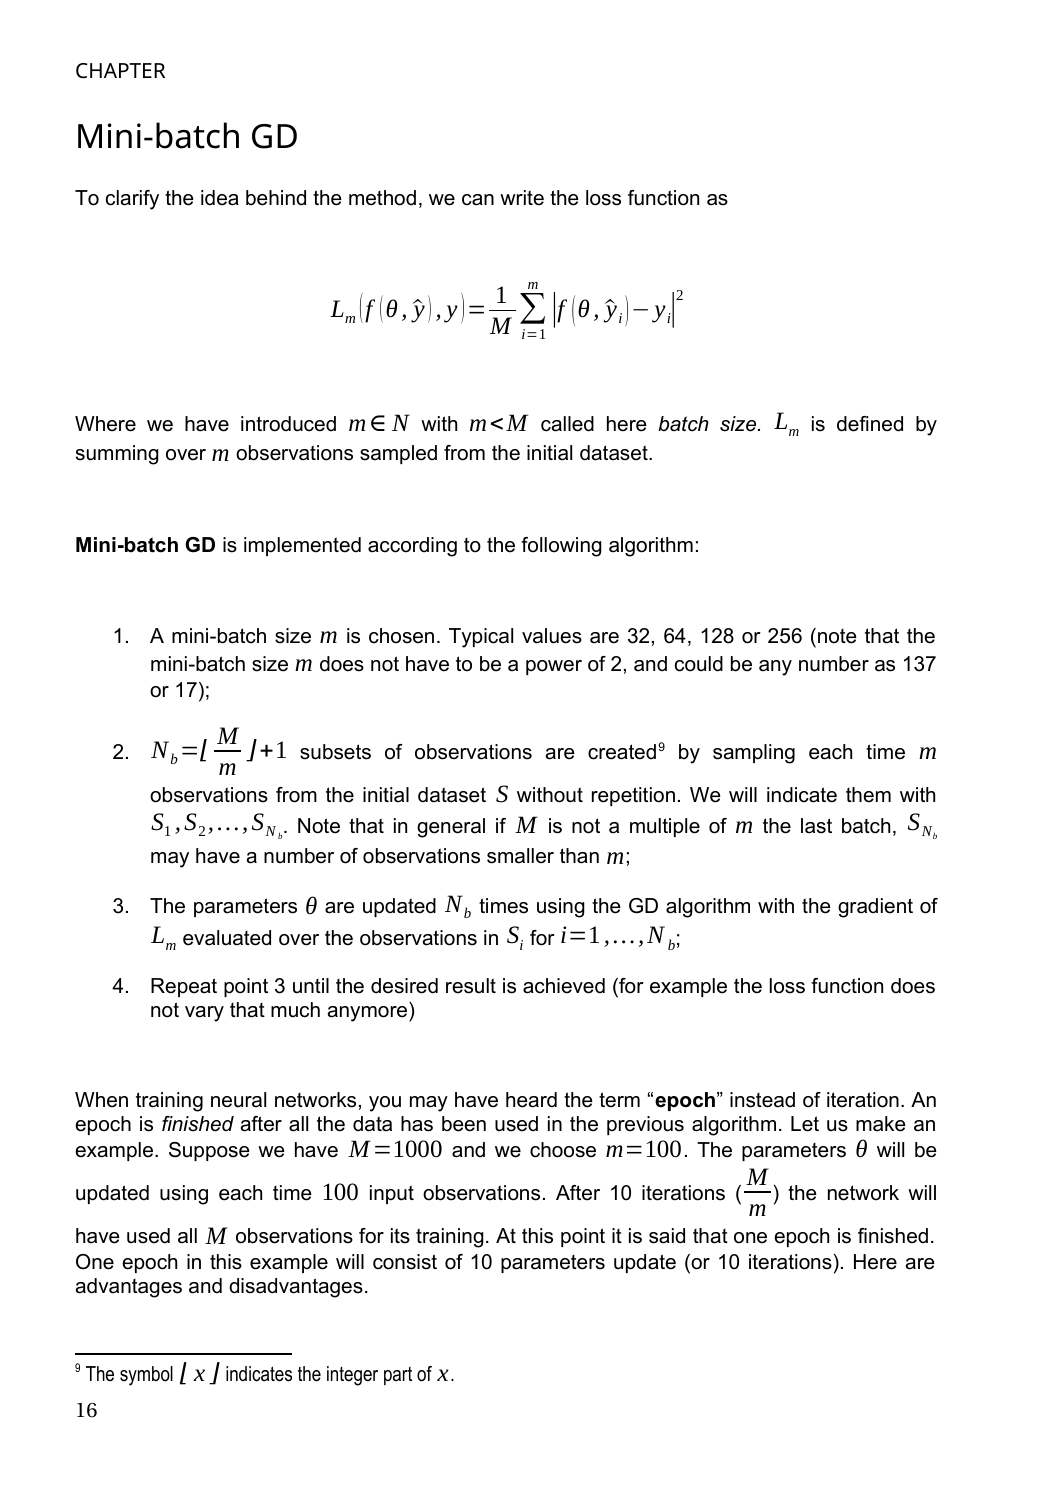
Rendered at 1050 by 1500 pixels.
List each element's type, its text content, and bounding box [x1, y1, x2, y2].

list A mini-batch size is chosen. Typical values are 32, 64, 128 or 256 (note that the mini-batch size does not have to be a power of 2, and could be any number as 137 or 17); [112, 622, 937, 701]
list Repeat point 3 until the desired result is achieved (for example the loss function does not vary that much anymore) [112, 974, 937, 1022]
text To clarify the idea behind the method, we can write the loss function as [75, 186, 937, 209]
text Mini-batch GD is implemented according to the following algorithm: [75, 533, 937, 557]
list The parameters are updated times using the GD algorithm with the gradient of evaluated over the observations in for ; [112, 891, 937, 953]
text When training neural networks, you may have heard the term “epoch” instead of iteration. An epoch is finished after all the data has been used in the previous algorithm. Let us make an example. Suppose we have and we choose . The parameters will be updated using each time input observations. After 10 iterations () the network will have used all observations for its training. At this point it is said that one epoch is finished. One epoch in this example will consist of 10 parameters update (or 10 iterations). Here are advantages and disadvantages. [75, 1088, 937, 1298]
list subsets of observations are created by sampling each time observations from the initial dataset without repetition. We will indicate them with . Note that in general if is not a multiple of the last batch, may have a number of observations smaller than ; [112, 722, 937, 870]
text Where we have introduced with called here batch size. is defined by summing over observations sampled from the initial dataset. [75, 408, 937, 467]
subtitle Mini-batch GD [75, 112, 937, 158]
